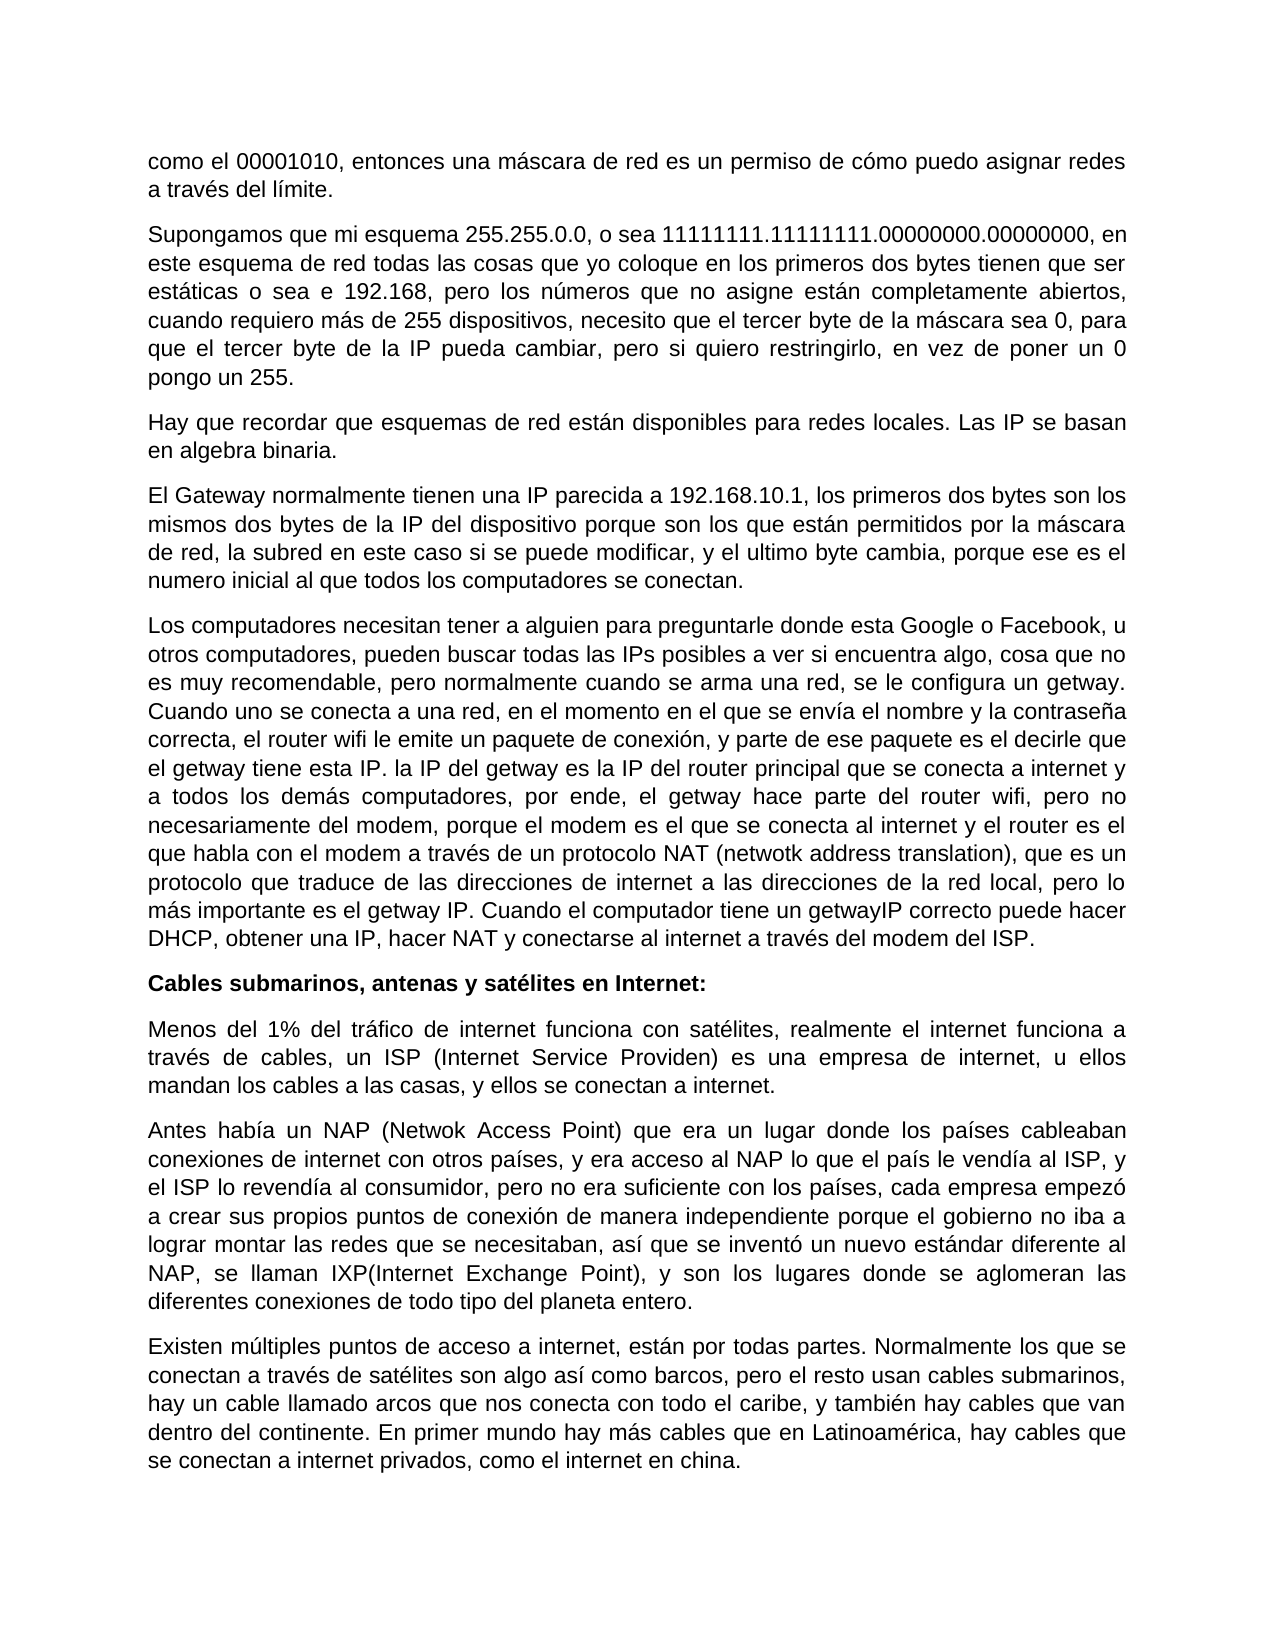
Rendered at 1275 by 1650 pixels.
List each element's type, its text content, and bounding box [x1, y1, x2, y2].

text Antes había un NAP (Netwok Access Point) que era un lugar donde los países cableaban conexiones de internet con otros países, y era acceso al NAP lo que el país le vendía al ISP, y el ISP lo revendía al consumidor, pero no era suficiente con los países, cada empresa empezó a crear sus propios puntos de conexión de manera independiente porque el gobierno no iba a lograr montar las redes que se necesitaban, así que se inventó un nuevo estándar diferente al NAP, se llaman IXP(Internet Exchange Point), y son los lugares donde se aglomeran las diferentes conexiones de todo tipo del planeta entero. [148, 1117, 1127, 1314]
text El Gateway normalmente tienen una IP parecida a 192.168.10.1, los primeros dos bytes son los mismos dos bytes de la IP del dispositivo porque son los que están permitidos por la máscara de red, la subred en este caso si se puede modificar, y el ultimo byte cambia, porque ese es el numero inicial al que todos los computadores se conectan. [148, 482, 1127, 594]
text Cables submarinos, antenas y satélites en Internet: [148, 970, 1127, 997]
text Hay que recordar que esquemas de red están disponibles para redes locales. Las IP se basan en algebra binaria. [148, 408, 1127, 463]
text Los computadores necesitan tener a alguien para preguntarle donde esta Google o Facebook, u otros computadores, pueden buscar todas las IPs posibles a ver si encuentra algo, cosa que no es muy recomendable, pero normalmente cuando se arma una red, se le configura un getway. Cuando uno se conecta a una red, en el momento en el que se envía el nombre y la contraseña correcta, el router wifi le emite un paquete de conexión, y parte de ese paquete es el decirle que el getway tiene esta IP. la IP del getway es la IP del router principal que se conecta a internet y a todos los demás computadores, por ende, el getway hace parte del router wifi, pero no necesariamente del modem, porque el modem es el que se conecta al internet y el router es el que habla con el modem a través de un protocolo NAT (netwotk address translation), que es un protocolo que traduce de las direcciones de internet a las direcciones de la red local, pero lo más importante es el getway IP. Cuando el computador tiene un getwayIP correcto puede hacer DHCP, obtener una IP, hacer NAT y conectarse al internet a través del modem del ISP. [148, 612, 1127, 952]
text Existen múltiples puntos de acceso a internet, están por todas partes. Normalmente los que se conectan a través de satélites son algo así como barcos, pero el resto usan cables submarinos, hay un cable llamado arcos que nos conecta con todo el caribe, y también hay cables que van dentro del continente. En primer mundo hay más cables que en Latinoamérica, hay cables que se conectan a internet privados, como el internet en china. [148, 1333, 1127, 1473]
text Menos del 1% del tráfico de internet funciona con satélites, realmente el internet funciona a través de cables, un ISP (Internet Service Providen) es una empresa de internet, u ellos mandan los cables a las casas, y ellos se conectan a internet. [148, 1016, 1127, 1099]
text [148, 148, 1127, 202]
text Supongamos que mi esquema 255.255.0.0, o sea 11111111.11111111.00000000.00000000, en este esquema de red todas las cosas que yo coloque en los primeros dos bytes tienen que ser estáticas o sea e 192.168, pero los números que no asigne están completamente abiertos, cuando requiero más de 255 dispositivos, necesito que el tercer byte de la máscara sea 0, para que el tercer byte de la IP pueda cambiar, pero si quiero restringirlo, en vez de poner un 0 pongo un 255. [148, 221, 1127, 390]
